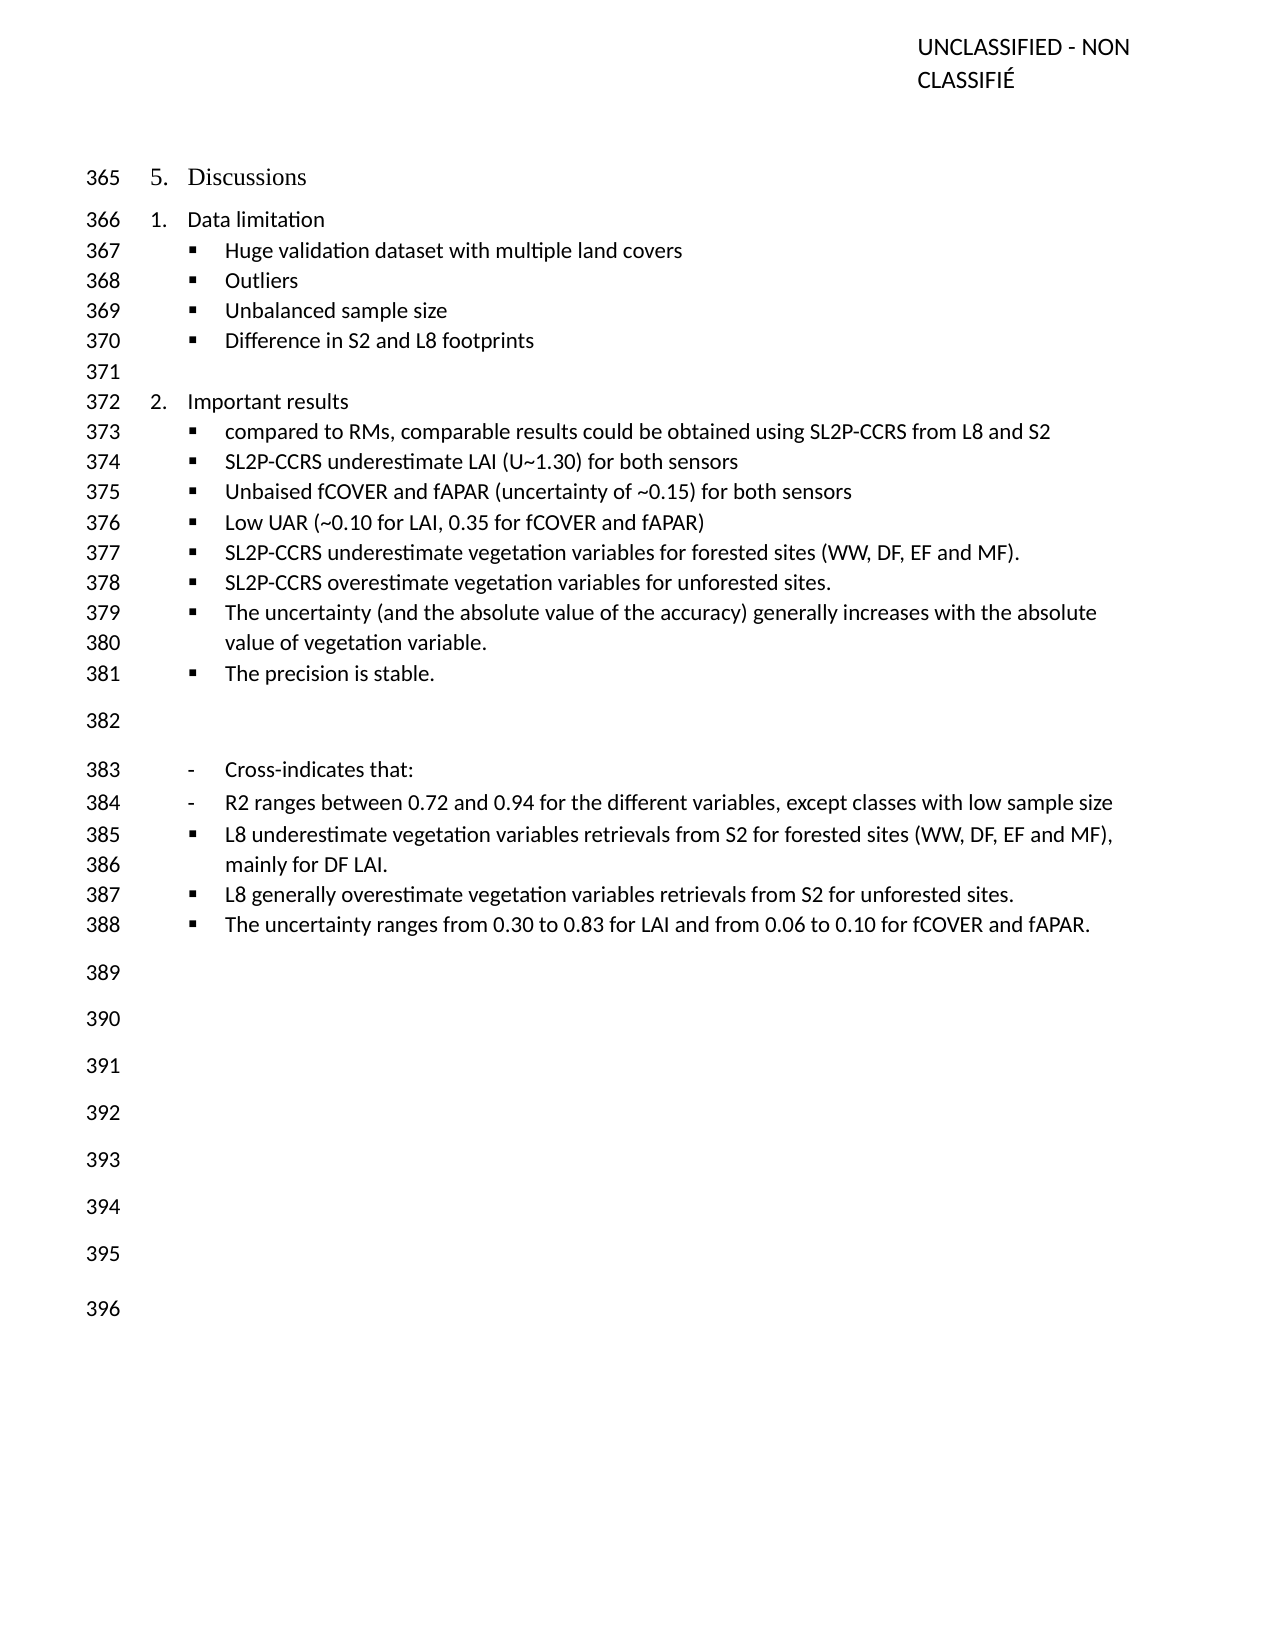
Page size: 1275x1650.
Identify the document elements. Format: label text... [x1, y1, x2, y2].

list The precision is stable. [187, 659, 1125, 687]
list Data limitation [150, 206, 1125, 234]
list Low UAR (~0.10 for LAI, 0.35 for fCOVER and fAPAR) [187, 508, 1125, 536]
list SL2P-CCRS underestimate LAI (U~1.30) for both sensors [187, 447, 1125, 475]
list Unbalanced sample size [187, 296, 1125, 324]
list L8 underestimate vegetation variables retrievals from S2 for forested sites (WW, DF, EF and MF), mainly for DF LAI. [187, 820, 1125, 878]
list SL2P-CCRS overestimate vegetation variables for unforested sites. [187, 568, 1125, 596]
list Difference in S2 and L8 footprints [187, 326, 1125, 354]
list SL2P-CCRS underestimate vegetation variables for forested sites (WW, DF, EF and MF). [187, 538, 1125, 566]
list The uncertainty (and the absolute value of the accuracy) generally increases with the absolute value of vegetation variable. [187, 598, 1125, 657]
list The uncertainty ranges from 0.30 to 0.83 for LAI and from 0.06 to 0.10 for fCOVER and fAPAR. [187, 911, 1125, 939]
list Huge validation dataset with multiple land covers [187, 236, 1125, 264]
list Discussions [150, 162, 1125, 191]
list compared to RMs, comparable results could be obtained using SL2P-CCRS from L8 and S2 [187, 417, 1125, 445]
list Important results [150, 387, 1125, 415]
list Outliers [187, 266, 1125, 294]
list Cross-indicates that: [187, 752, 1125, 784]
list Unbaised fCOVER and fAPAR (uncertainty of ~0.15) for both sensors [187, 477, 1125, 506]
list R2 ranges between 0.72 and 0.94 for the different variables, except classes with low sample size [187, 786, 1125, 817]
list L8 generally overestimate vegetation variables retrievals from S2 for unforested sites. [187, 880, 1125, 908]
